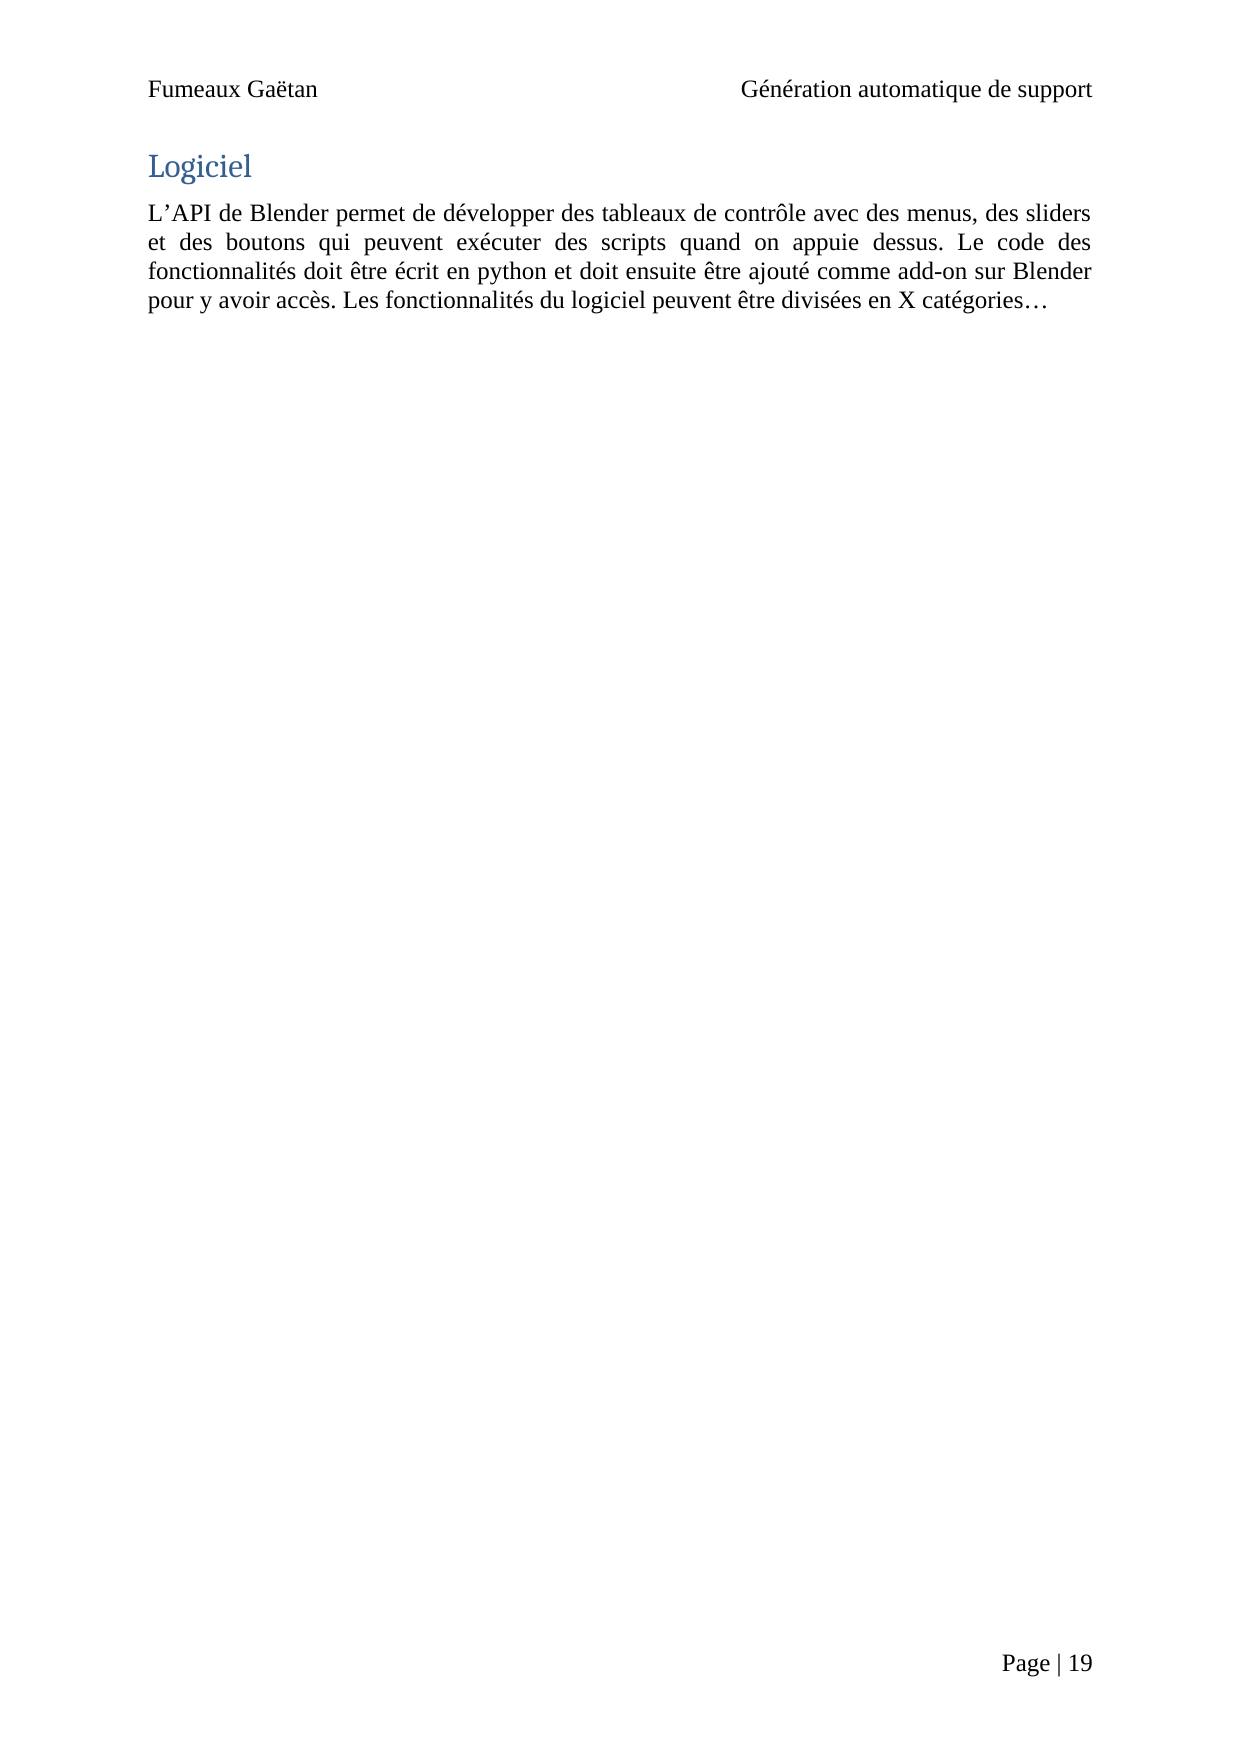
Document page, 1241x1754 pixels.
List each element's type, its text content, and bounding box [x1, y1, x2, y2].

text L’API de Blender permet de développer des tableaux de contrôle avec des menus, des sliders et des boutons qui peuvent exécuter des scripts quand on appuie dessus. Le code des fonctionnalités doit être écrit en python et doit ensuite être ajouté comme add-on sur Blender pour y avoir accès. Les fonctionnalités du logiciel peuvent être divisées en X catégories… [148, 198, 1093, 313]
subtitle Logiciel [148, 148, 1093, 186]
